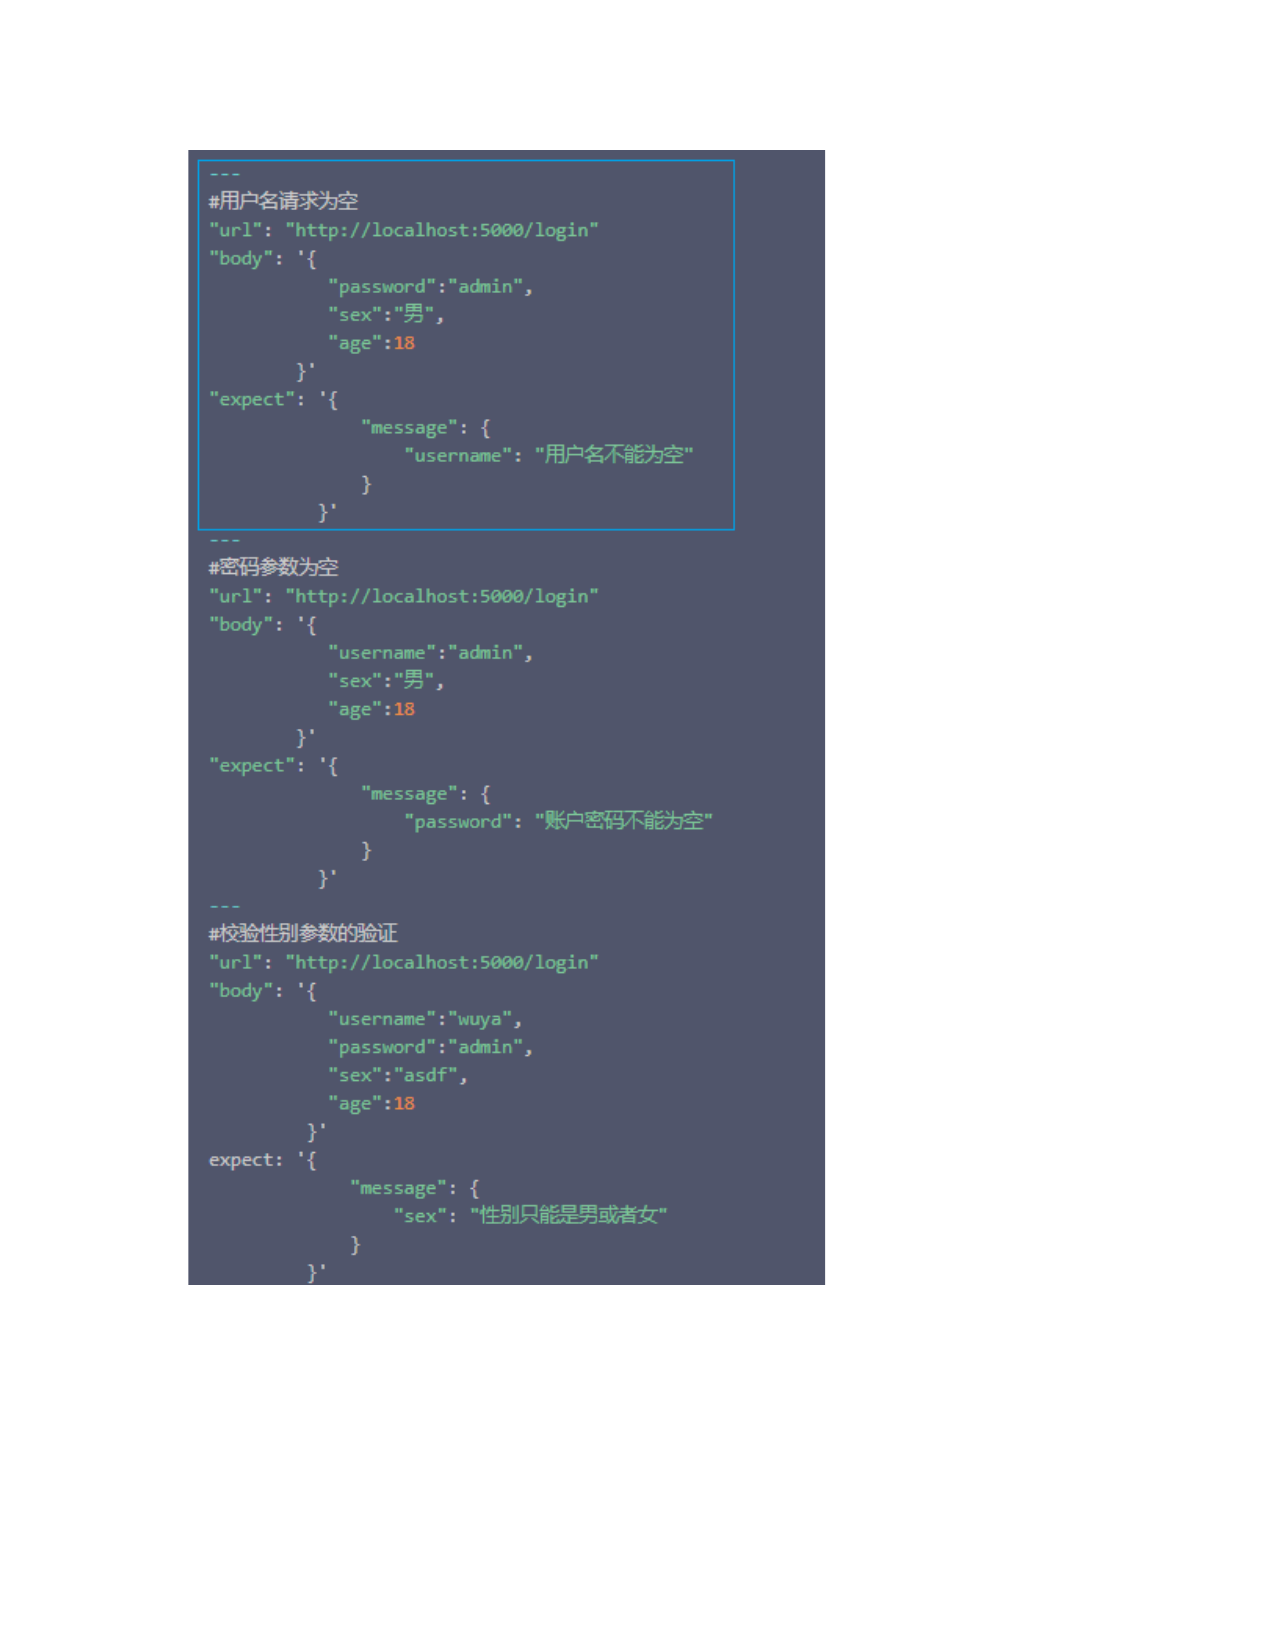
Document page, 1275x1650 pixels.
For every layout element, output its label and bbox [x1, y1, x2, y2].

picture [187, 150, 826, 1285]
